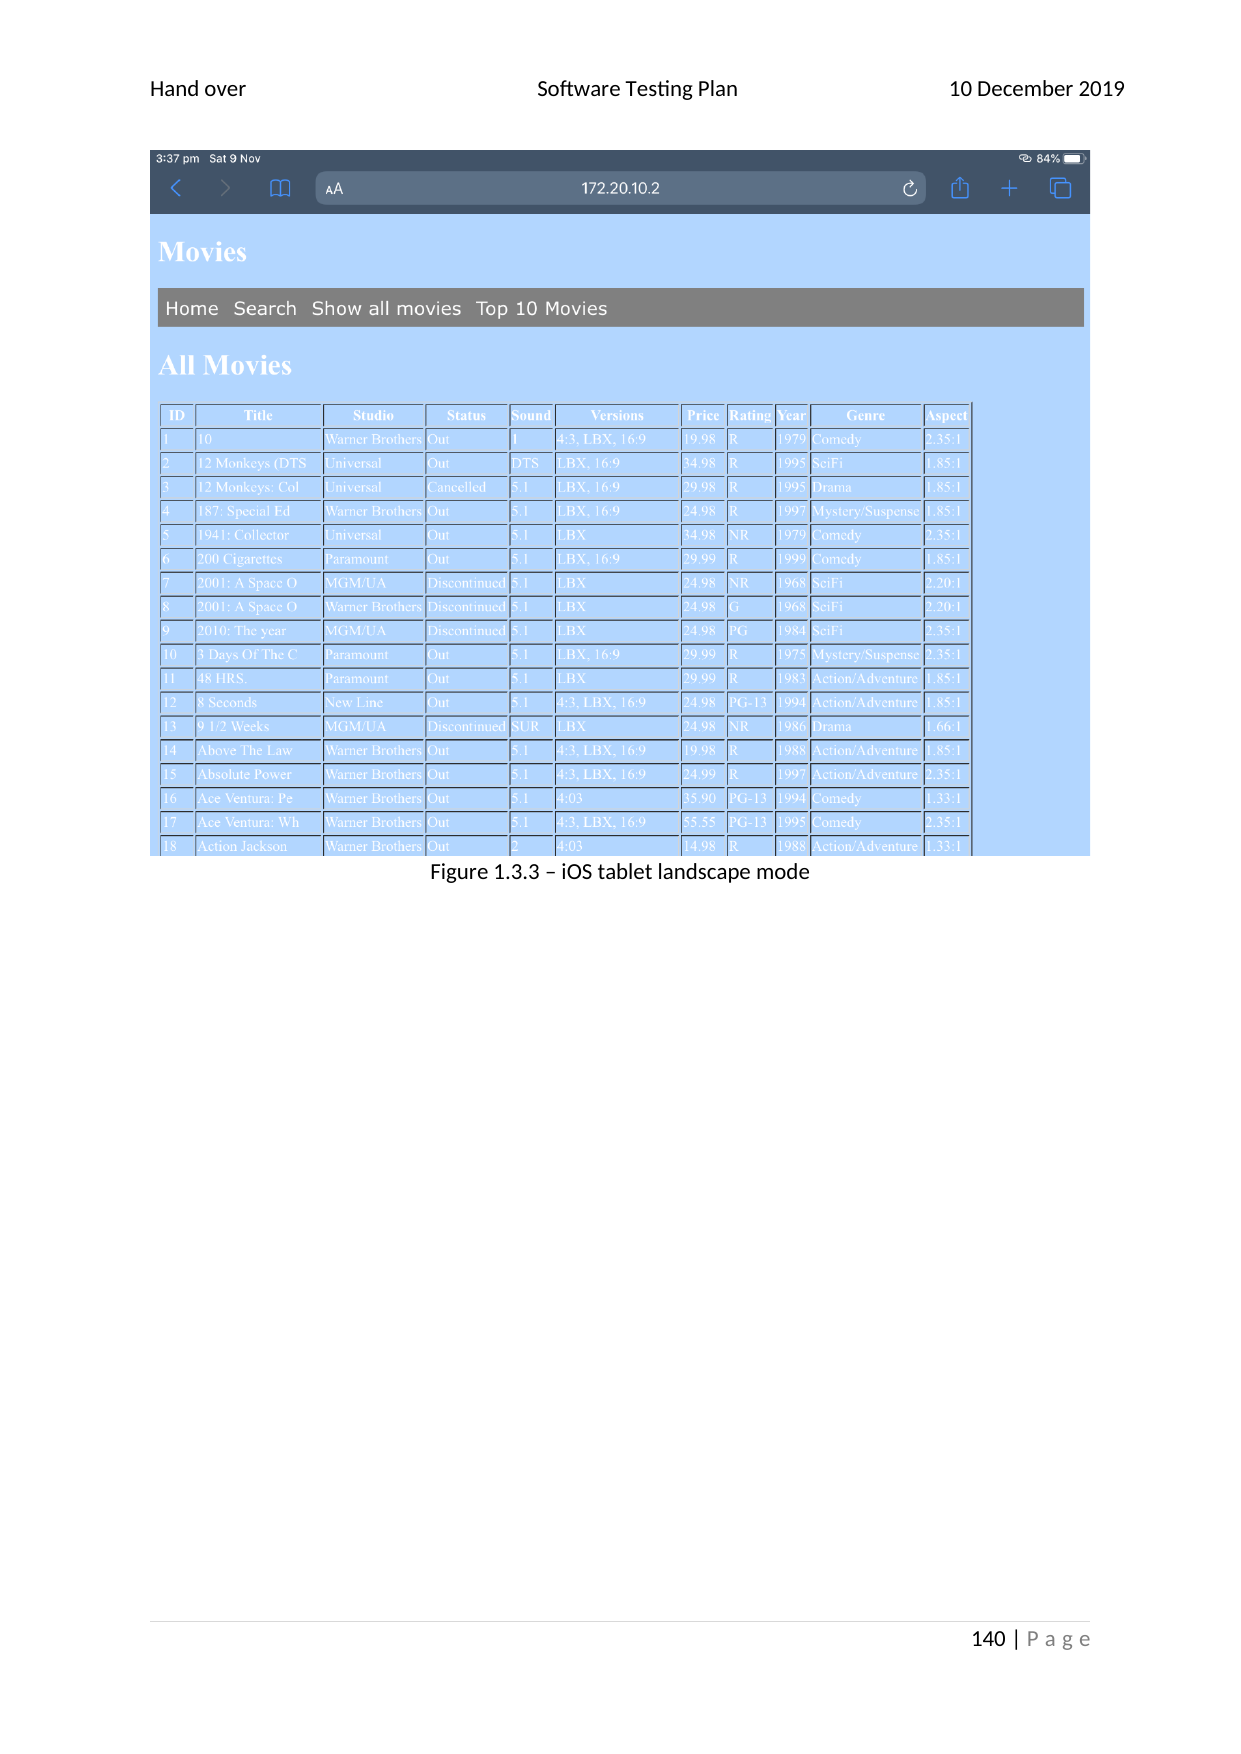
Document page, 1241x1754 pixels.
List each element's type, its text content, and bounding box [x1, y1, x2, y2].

picture [150, 150, 1091, 856]
text Figure 1.3.3 – iOS tablet landscape mode [150, 856, 1090, 885]
